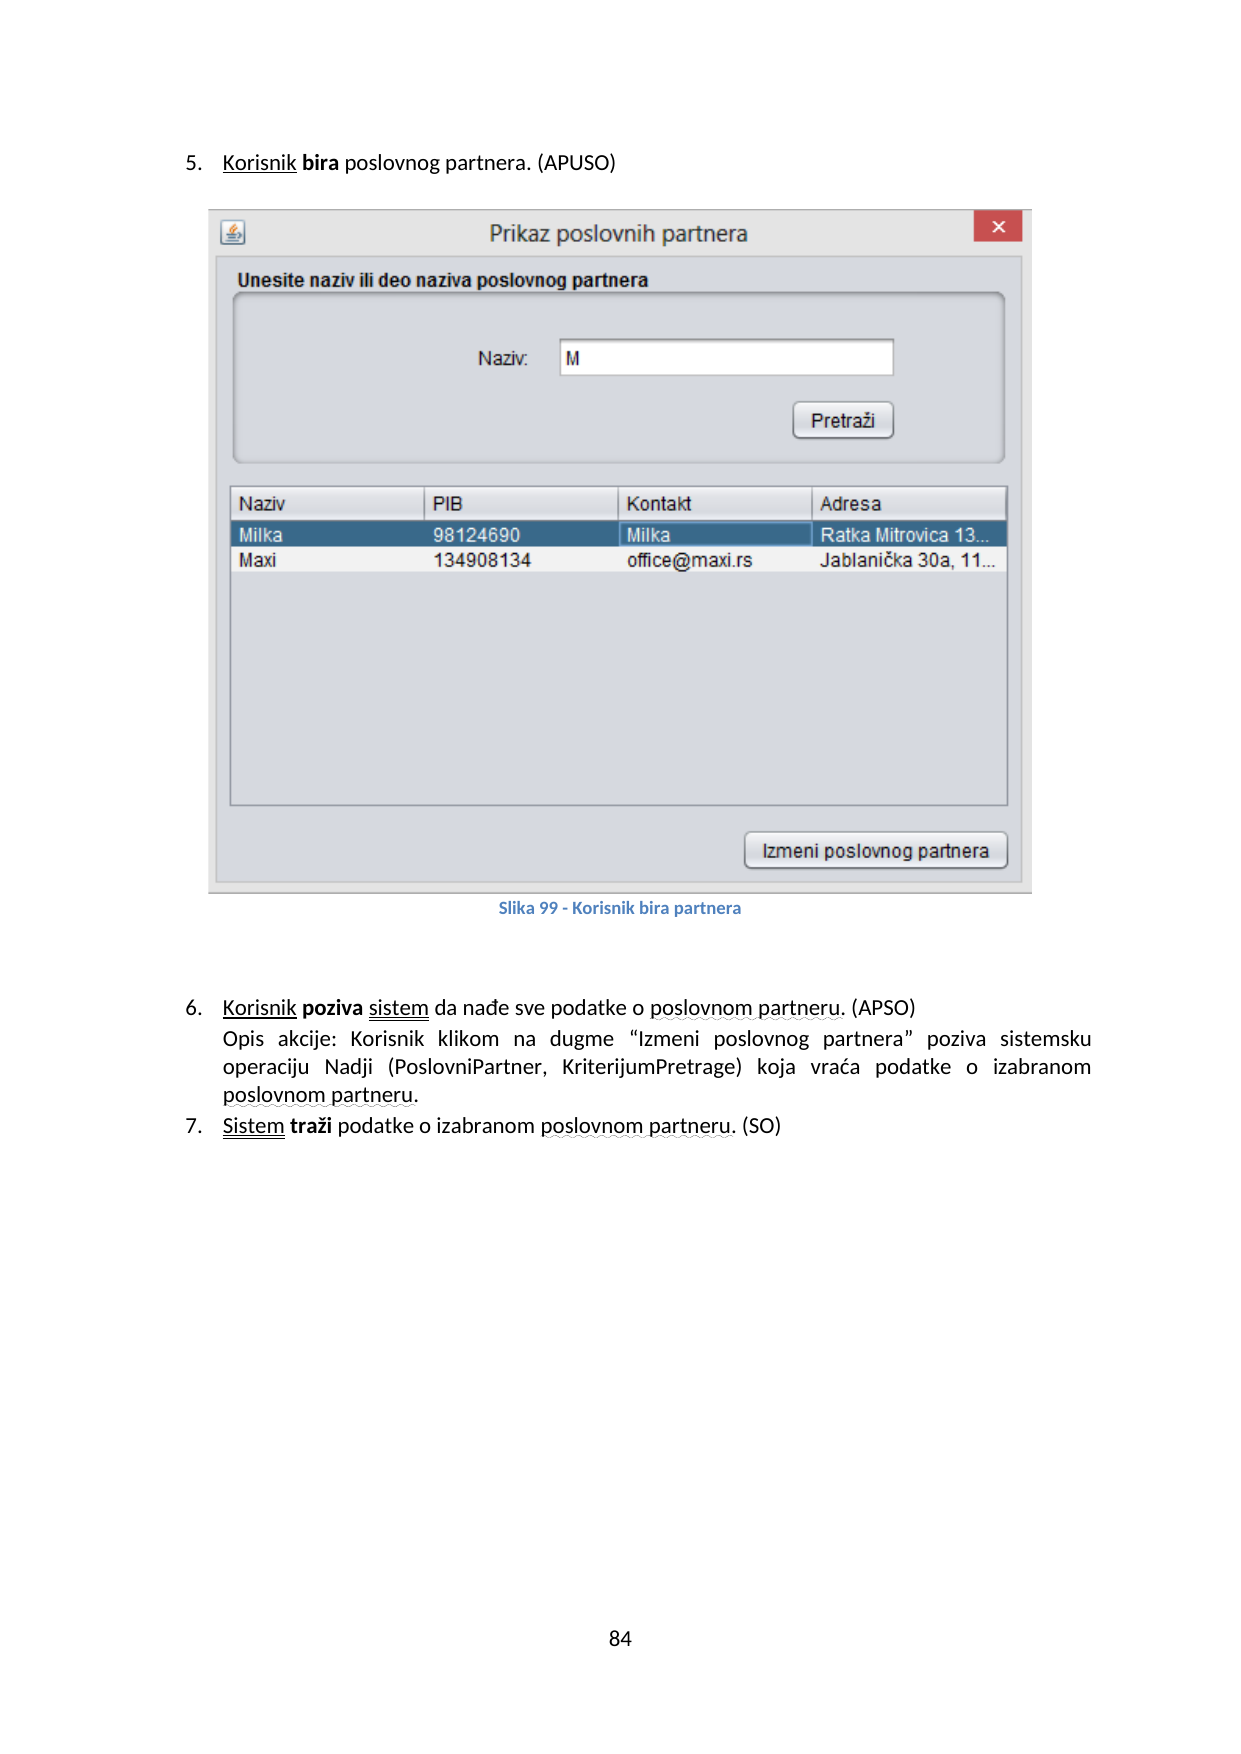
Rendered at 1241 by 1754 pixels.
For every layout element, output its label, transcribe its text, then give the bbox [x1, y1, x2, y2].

list Sistem traži podatke o izabranom poslovnom partneru. (SO) [185, 1111, 1093, 1139]
list Korisnik poziva sistem da nađe sve podatke o poslovnom partneru. (APSO) [185, 993, 1093, 1021]
list Korisnik bira poslovnog partnera. (APUSO) [185, 148, 1093, 176]
picture [208, 209, 1032, 894]
text Opis akcije: Korisnik klikom na dugme “Izmeni poslovnog partnera” poziva sistemsku operaciju Nadji (PoslovniPartner, KriterijumPretrage) koja vraća podatke o izabranom poslovnom partneru. [223, 1024, 1093, 1108]
